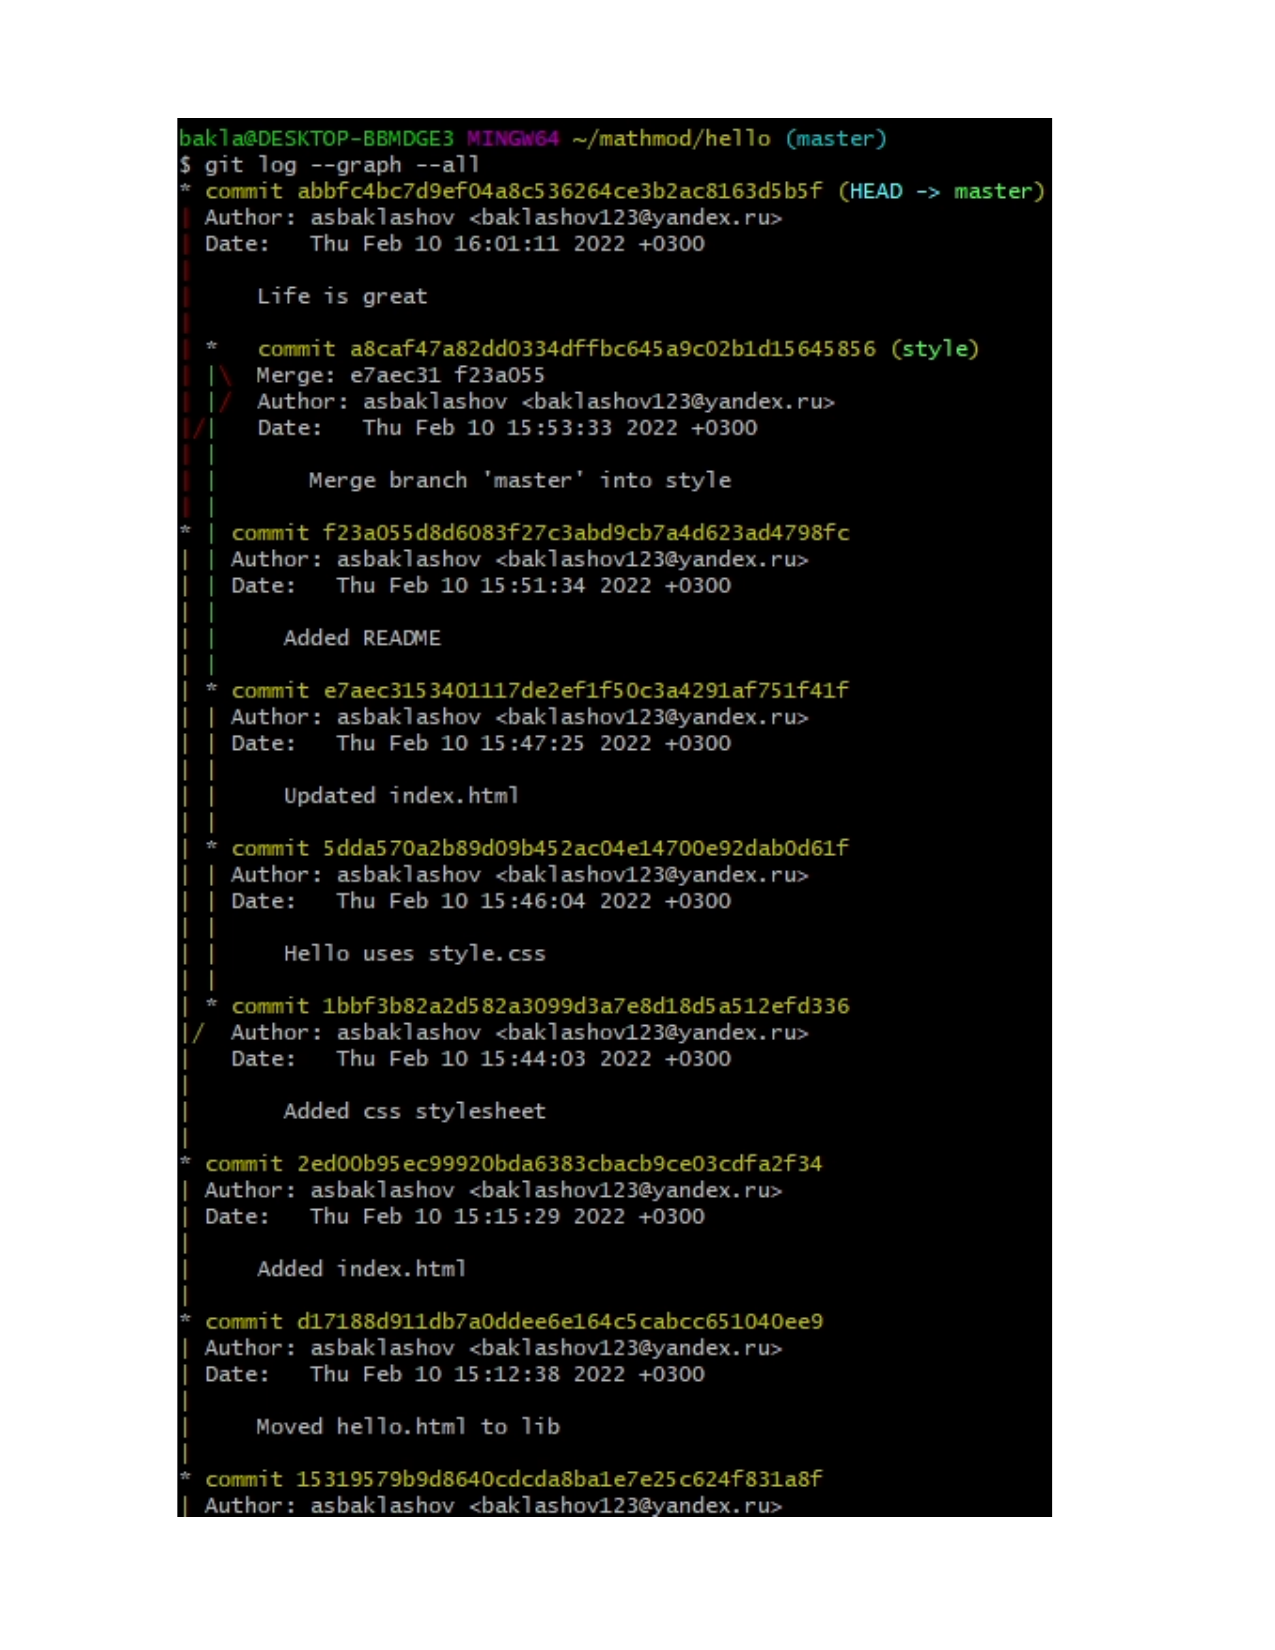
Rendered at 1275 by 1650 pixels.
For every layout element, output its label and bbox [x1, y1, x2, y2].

picture [177, 118, 1053, 1517]
